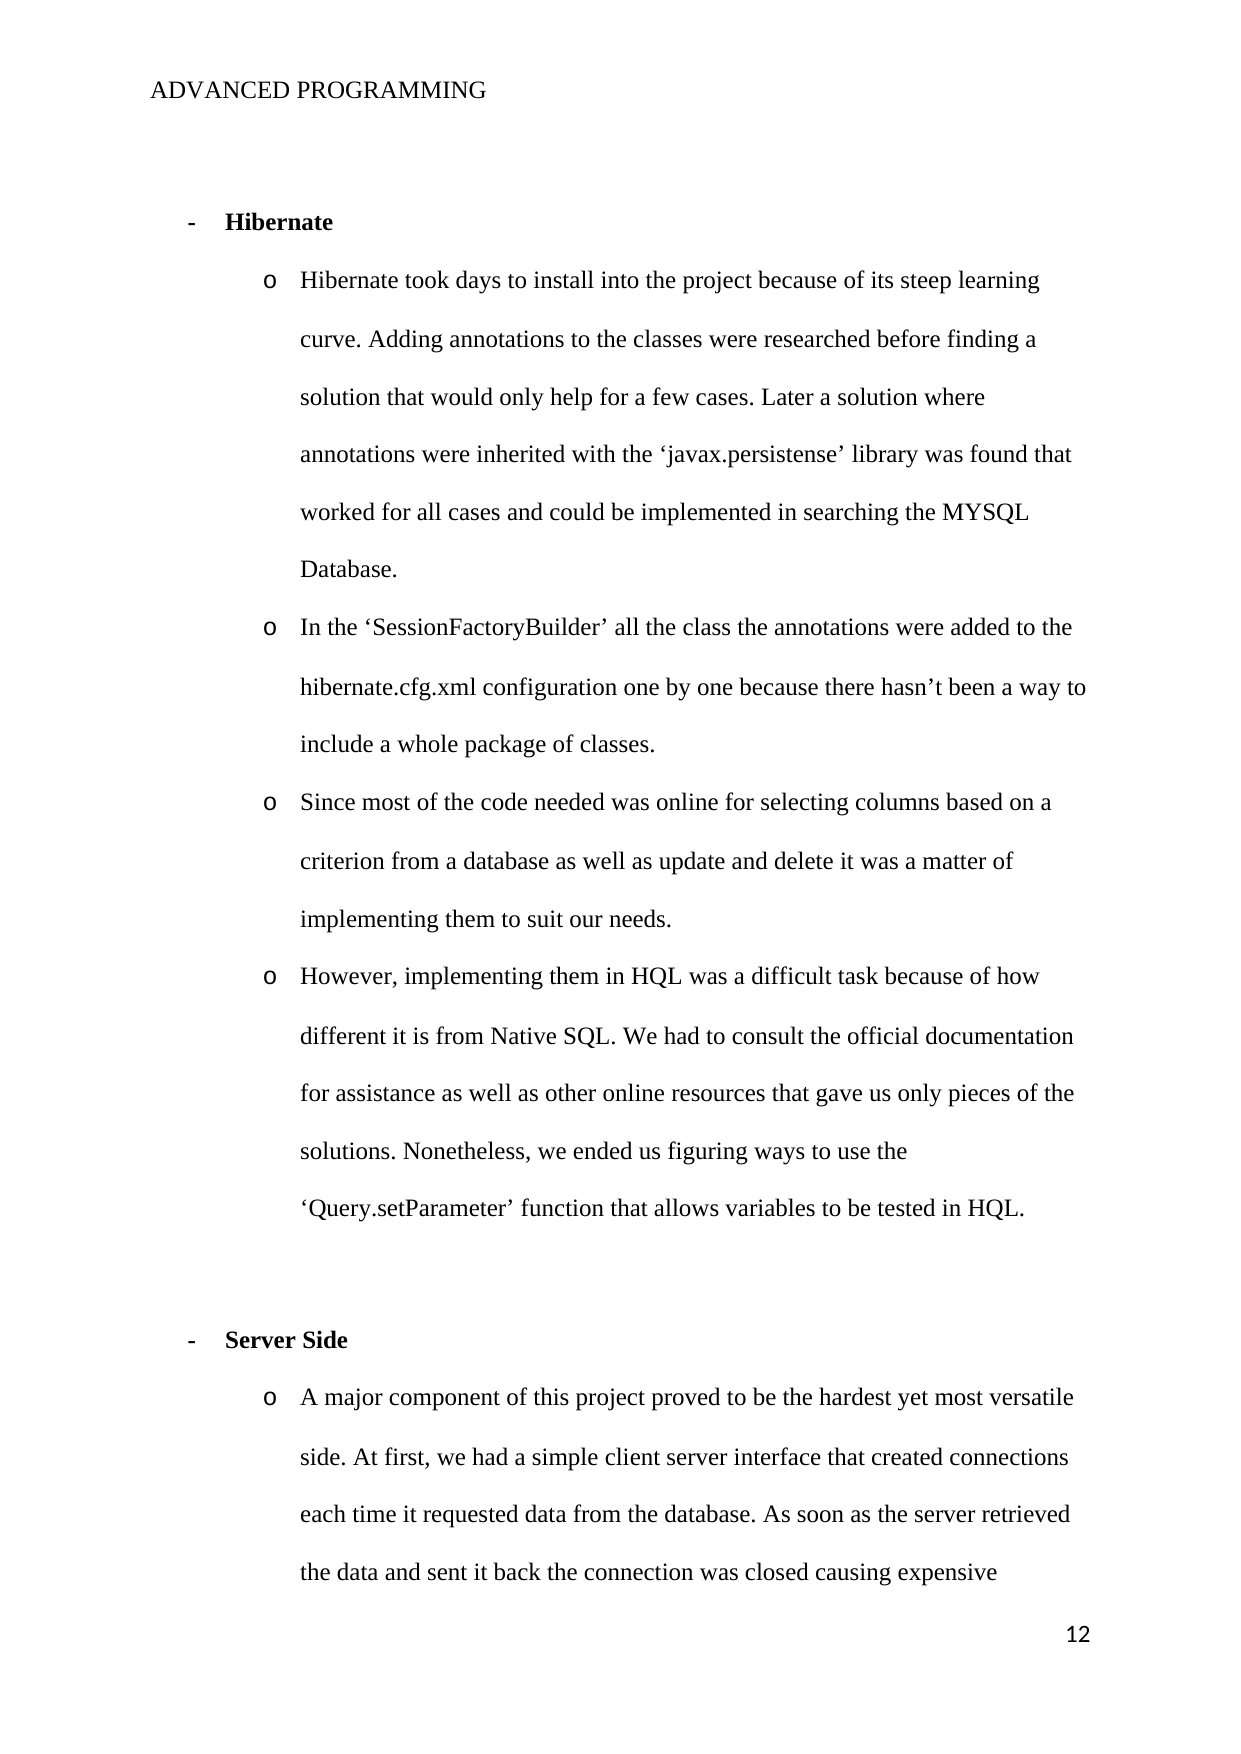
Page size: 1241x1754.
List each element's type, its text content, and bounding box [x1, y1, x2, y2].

list In the ‘SessionFactoryBuilder’ all the class the annotations were added to the hibernate.cfg.xml configuration one by one because there hasn’t been a way to include a whole package of classes. [262, 612, 1090, 758]
list Since most of the code needed was online for selecting columns based on a criterion from a database as well as update and delete it was a matter of implementing them to suit our needs. [262, 787, 1090, 932]
list Hibernate took days to install into the project because of its steep learning curve. Adding annotations to the classes were researched before finding a solution that would only help for a few cases. Later a solution where annotations were inherited with the ‘javax.persistense’ library was found that worked for all cases and could be implemented in searching the MYSQL Database. [262, 265, 1090, 583]
list However, implementing them in HQL was a difficult task because of how different it is from Native SQL. We had to consult the official documentation for assistance as well as other online resources that gave us only pieces of the solutions. Nonetheless, we ended us figuring ways to use the ‘Query.setParameter’ function that allows variables to be tested in HQL. [262, 961, 1090, 1222]
list Server Side [187, 1325, 1090, 1354]
list Hibernate [187, 207, 1090, 236]
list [262, 1382, 1090, 1586]
